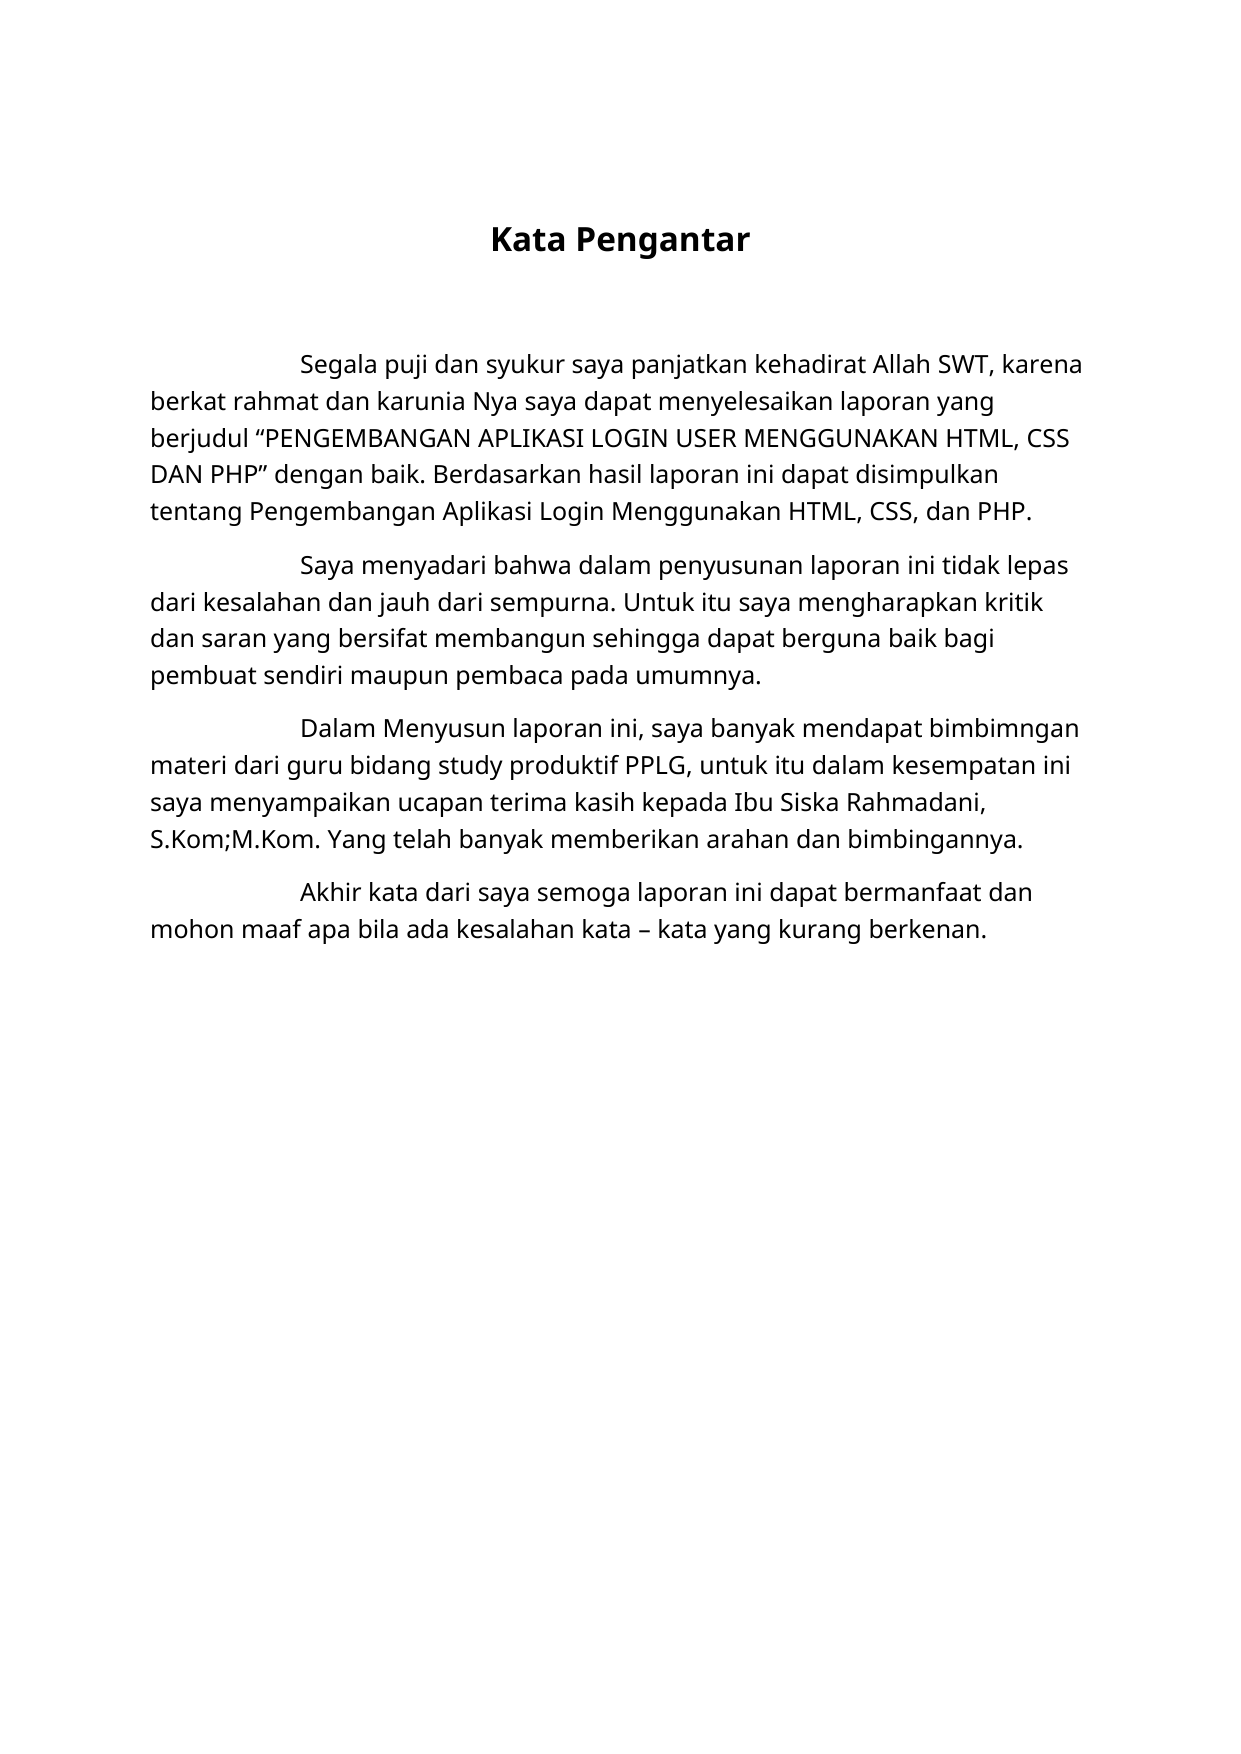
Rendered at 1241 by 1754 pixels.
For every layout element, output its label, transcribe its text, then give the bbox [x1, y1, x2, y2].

text Kata Pengantar [150, 216, 1090, 261]
text Akhir kata dari saya semoga laporan ini dapat bermanfaat dan mohon maaf apa bila ada kesalahan kata – kata yang kurang berkenan. [150, 875, 1090, 946]
text Segala puji dan syukur saya panjatkan kehadirat Allah SWT, karena berkat rahmat dan karunia Nya saya dapat menyelesaikan laporan yang berjudul “PENGEMBANGAN APLIKASI LOGIN USER MENGGUNAKAN HTML, CSS DAN PHP” dengan baik. Berdasarkan hasil laporan ini dapat disimpulkan tentang Pengembangan Aplikasi Login Menggunakan HTML, CSS, dan PHP. [150, 347, 1090, 528]
text Dalam Menyusun laporan ini, saya banyak mendapat bimbimngan materi dari guru bidang study produktif PPLG, untuk itu dalam kesempatan ini saya menyampaikan ucapan terima kasih kepada Ibu Siska Rahmadani, S.Kom;M.Kom. Yang telah banyak memberikan arahan dan bimbingannya. [150, 711, 1090, 856]
text Saya menyadari bahwa dalam penyusunan laporan ini tidak lepas dari kesalahan dan jauh dari sempurna. Untuk itu saya mengharapkan kritik dan saran yang bersifat membangun sehingga dapat berguna baik bagi pembuat sendiri maupun pembaca pada umumnya. [150, 547, 1090, 692]
